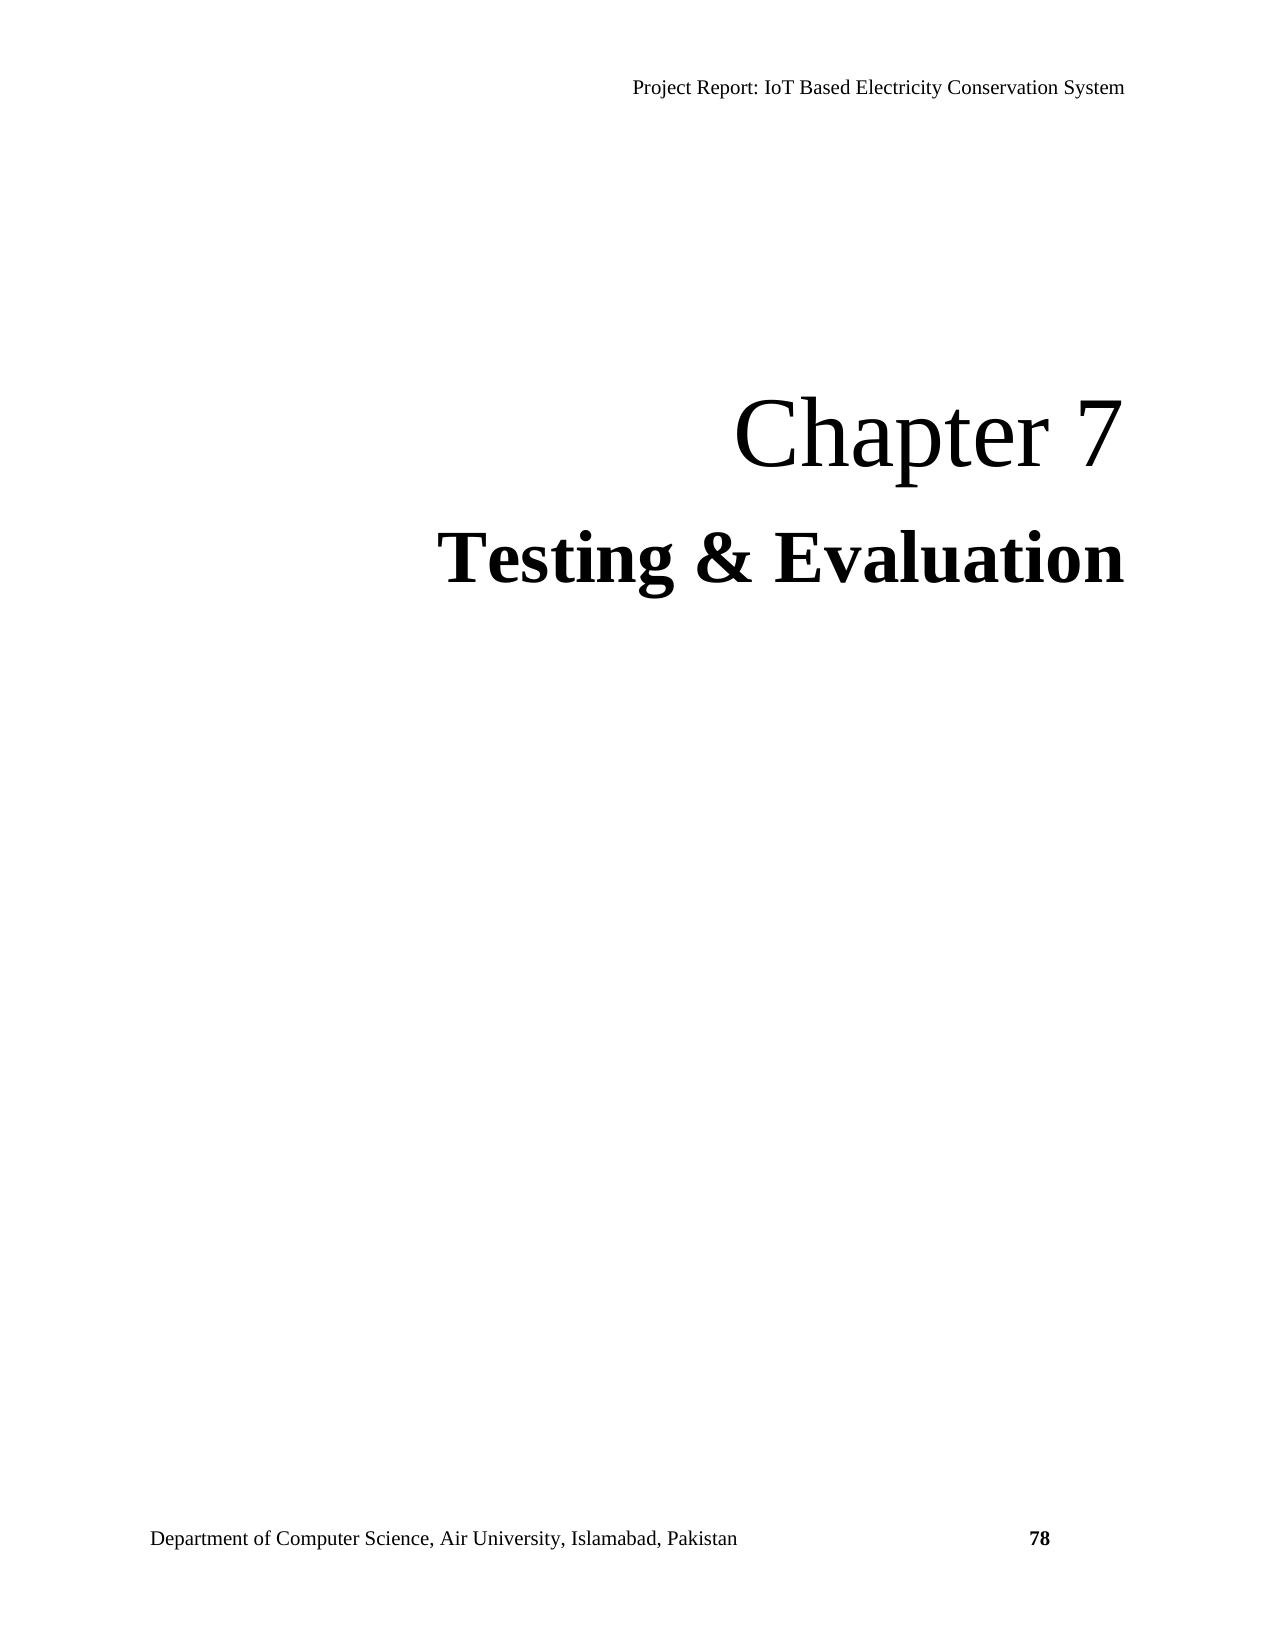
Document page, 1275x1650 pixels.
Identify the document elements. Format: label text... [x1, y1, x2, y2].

subtitle Testing & Evaluation [150, 512, 1125, 599]
subtitle Chapter 7 [150, 372, 1125, 487]
